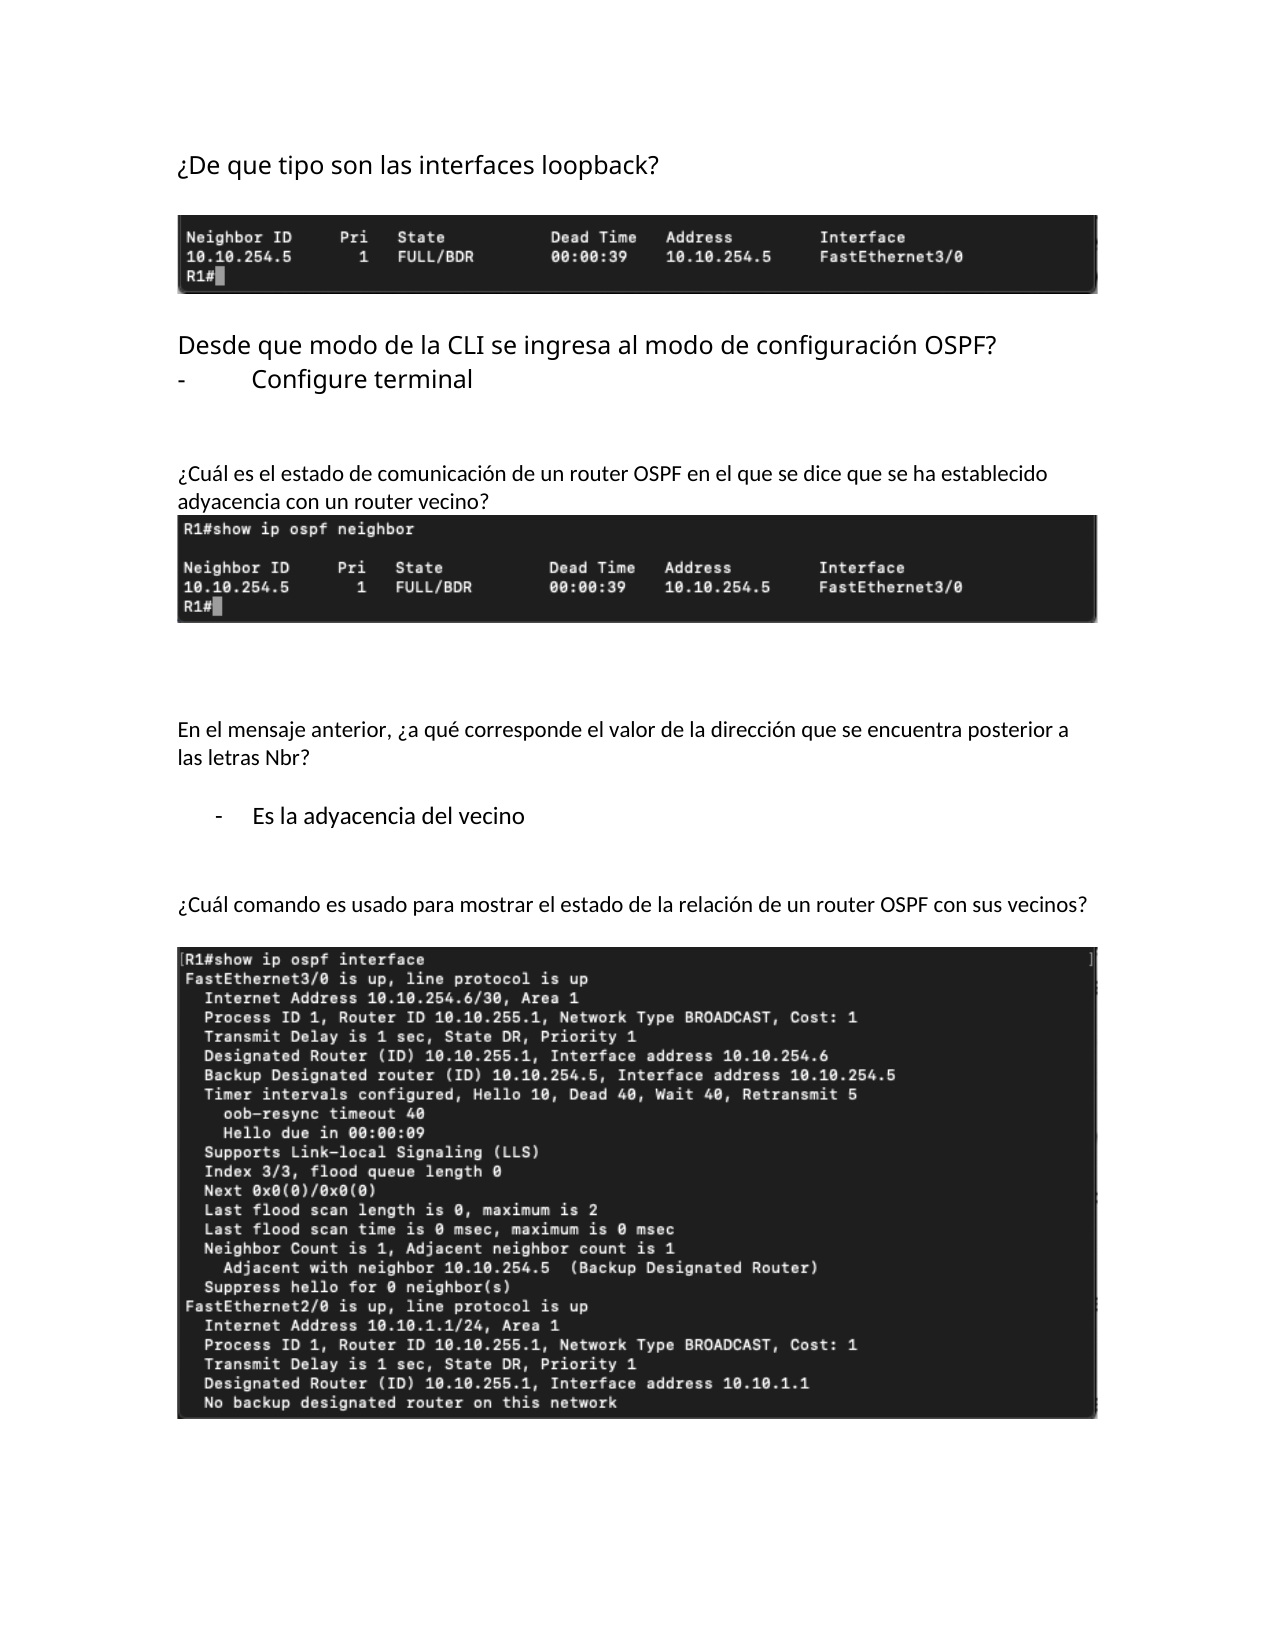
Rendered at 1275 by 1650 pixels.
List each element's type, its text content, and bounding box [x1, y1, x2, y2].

text ¿Cuál comando es usado para mostrar el estado de la relación de un router OSPF con sus vecinos? [177, 890, 1098, 918]
text En el mensaje anterior, ¿a qué corresponde el valor de la dirección que se encuentra posterior a las letras Nbr? [177, 715, 1098, 771]
picture [177, 947, 1098, 1419]
picture [177, 215, 1098, 294]
list Es la adyacencia del vecino [215, 800, 1098, 831]
list Configure terminal [177, 362, 1098, 396]
text ¿Cuál es el estado de comunicación de un router OSPF en el que se dice que se ha establecido adyacencia con un router vecino? [177, 459, 1098, 515]
text ¿De que tipo son las interfaces loopback? [177, 148, 1098, 182]
text Desde que modo de la CLI se ingresa al modo de configuración OSPF? [177, 328, 1098, 362]
picture [177, 515, 1098, 623]
